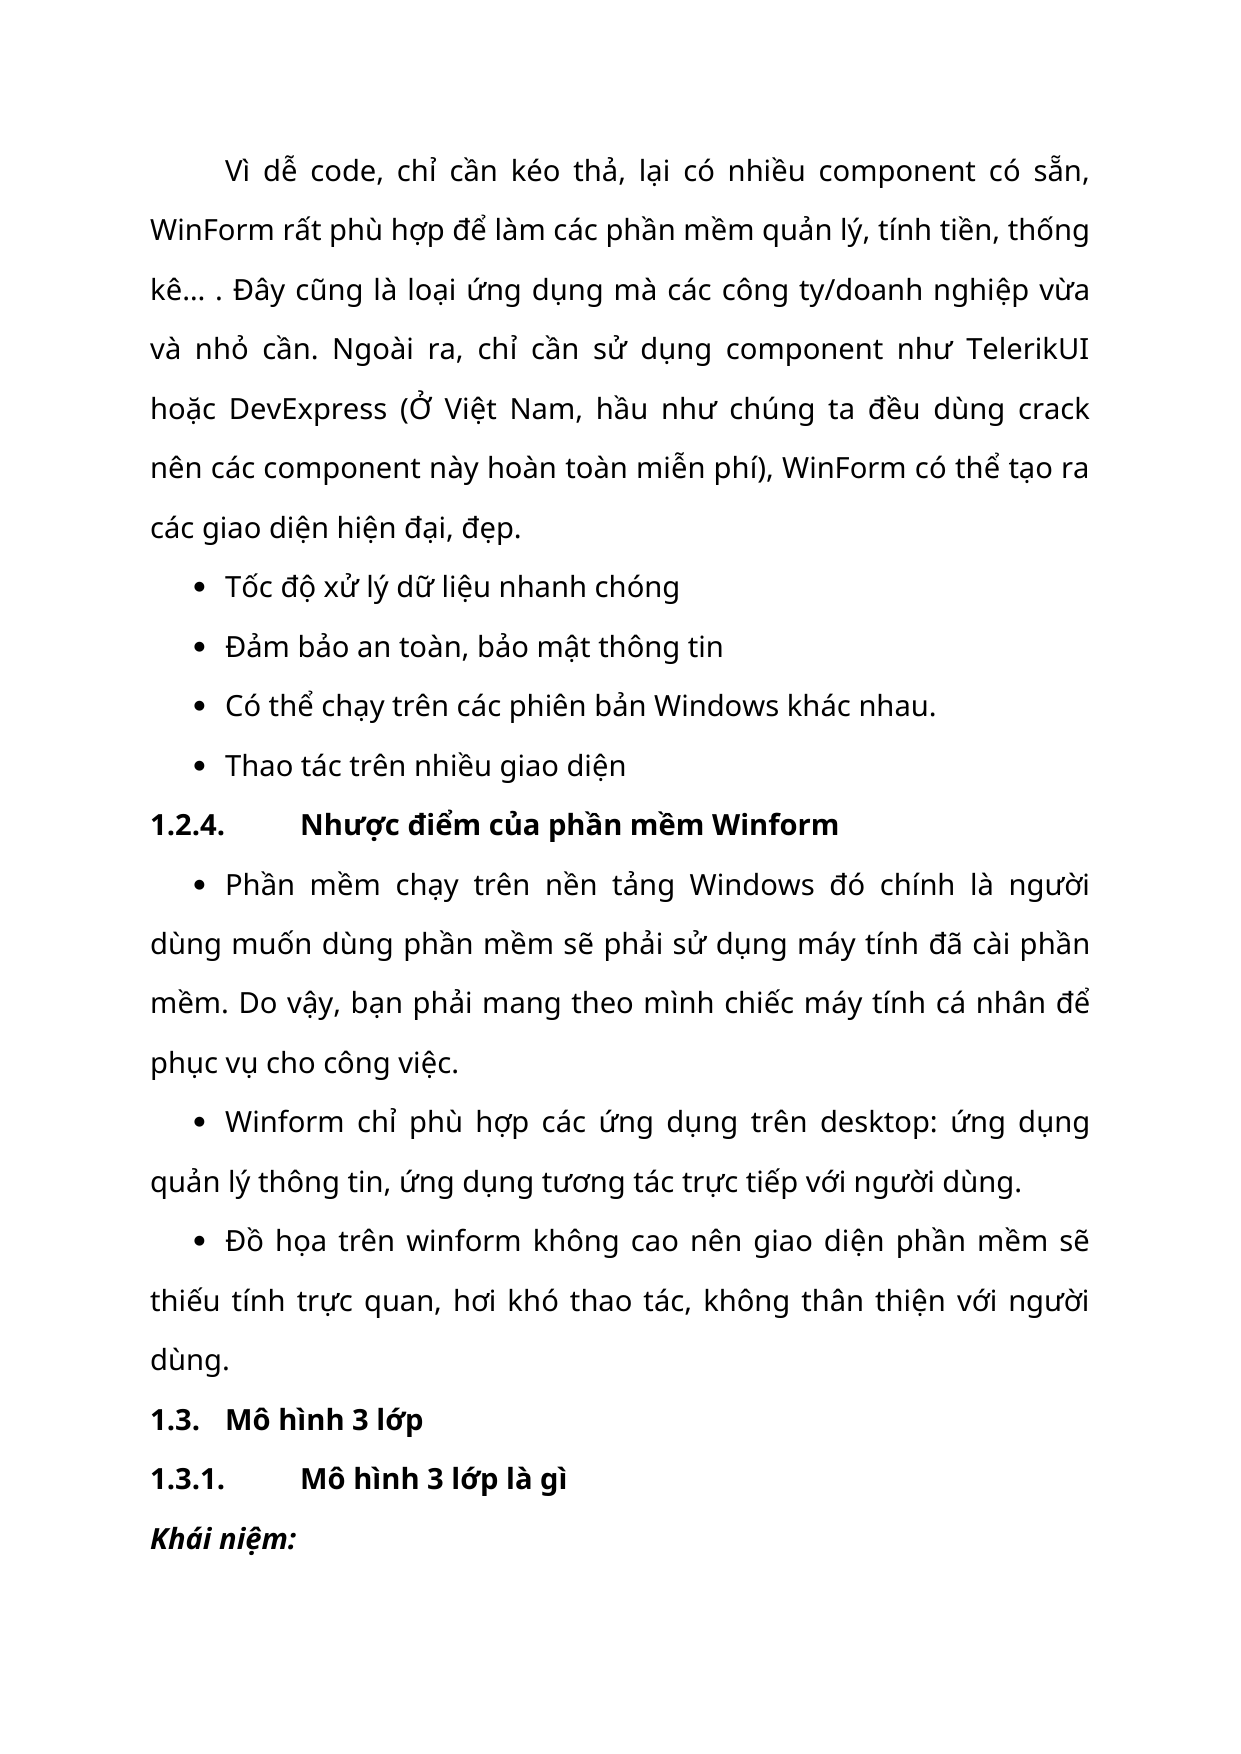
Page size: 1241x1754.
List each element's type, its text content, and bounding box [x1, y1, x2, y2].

list Tốc độ xử lý dữ liệu nhanh chóng [150, 566, 1090, 606]
list Phần mềm chạy trên nền tảng Windows đó chính là người dùng muốn dùng phần mềm sẽ phải sử dụng máy tính đã cài phần mềm. Do vậy, bạn phải mang theo mình chiếc máy tính cá nhân để phục vụ cho công việc. [150, 864, 1090, 1082]
list Mô hình 3 lớp [150, 1399, 1090, 1439]
list Mô hình 3 lớp là gì [150, 1458, 1090, 1498]
list Đồ họa trên winform không cao nên giao diện phần mềm sẽ thiếu tính trực quan, hơi khó thao tác, không thân thiện với người dùng. [150, 1221, 1090, 1379]
list Đảm bảo an toàn, bảo mật thông tin [150, 626, 1090, 666]
list Nhược điểm của phần mềm Winform [150, 804, 1090, 844]
list Có thể chạy trên các phiên bản Windows khác nhau. [150, 685, 1090, 725]
list Khái niệm: [150, 1518, 1090, 1558]
list Thao tác trên nhiều giao diện [150, 745, 1090, 784]
list Winform chỉ phù hợp các ứng dụng trên desktop: ứng dụng quản lý thông tin, ứng dụng tương tác trực tiếp với người dùng. [150, 1102, 1090, 1201]
list Vì dễ code, chỉ cần kéo thả, lại có nhiều component có sẵn, WinForm rất phù hợp để làm các phần mềm quản lý, tính tiền, thống kê… . Đây cũng là loại ứng dụng mà các công ty/doanh nghiệp vừa và nhỏ cần. Ngoài ra, chỉ cần sử dụng component như TelerikUI hoặc DevExpress (Ở Việt Nam, hầu như chúng ta đều dùng crack nên các component này hoàn toàn miễn phí), WinForm có thể tạo ra các giao diện hiện đại, đẹp. [150, 150, 1090, 547]
